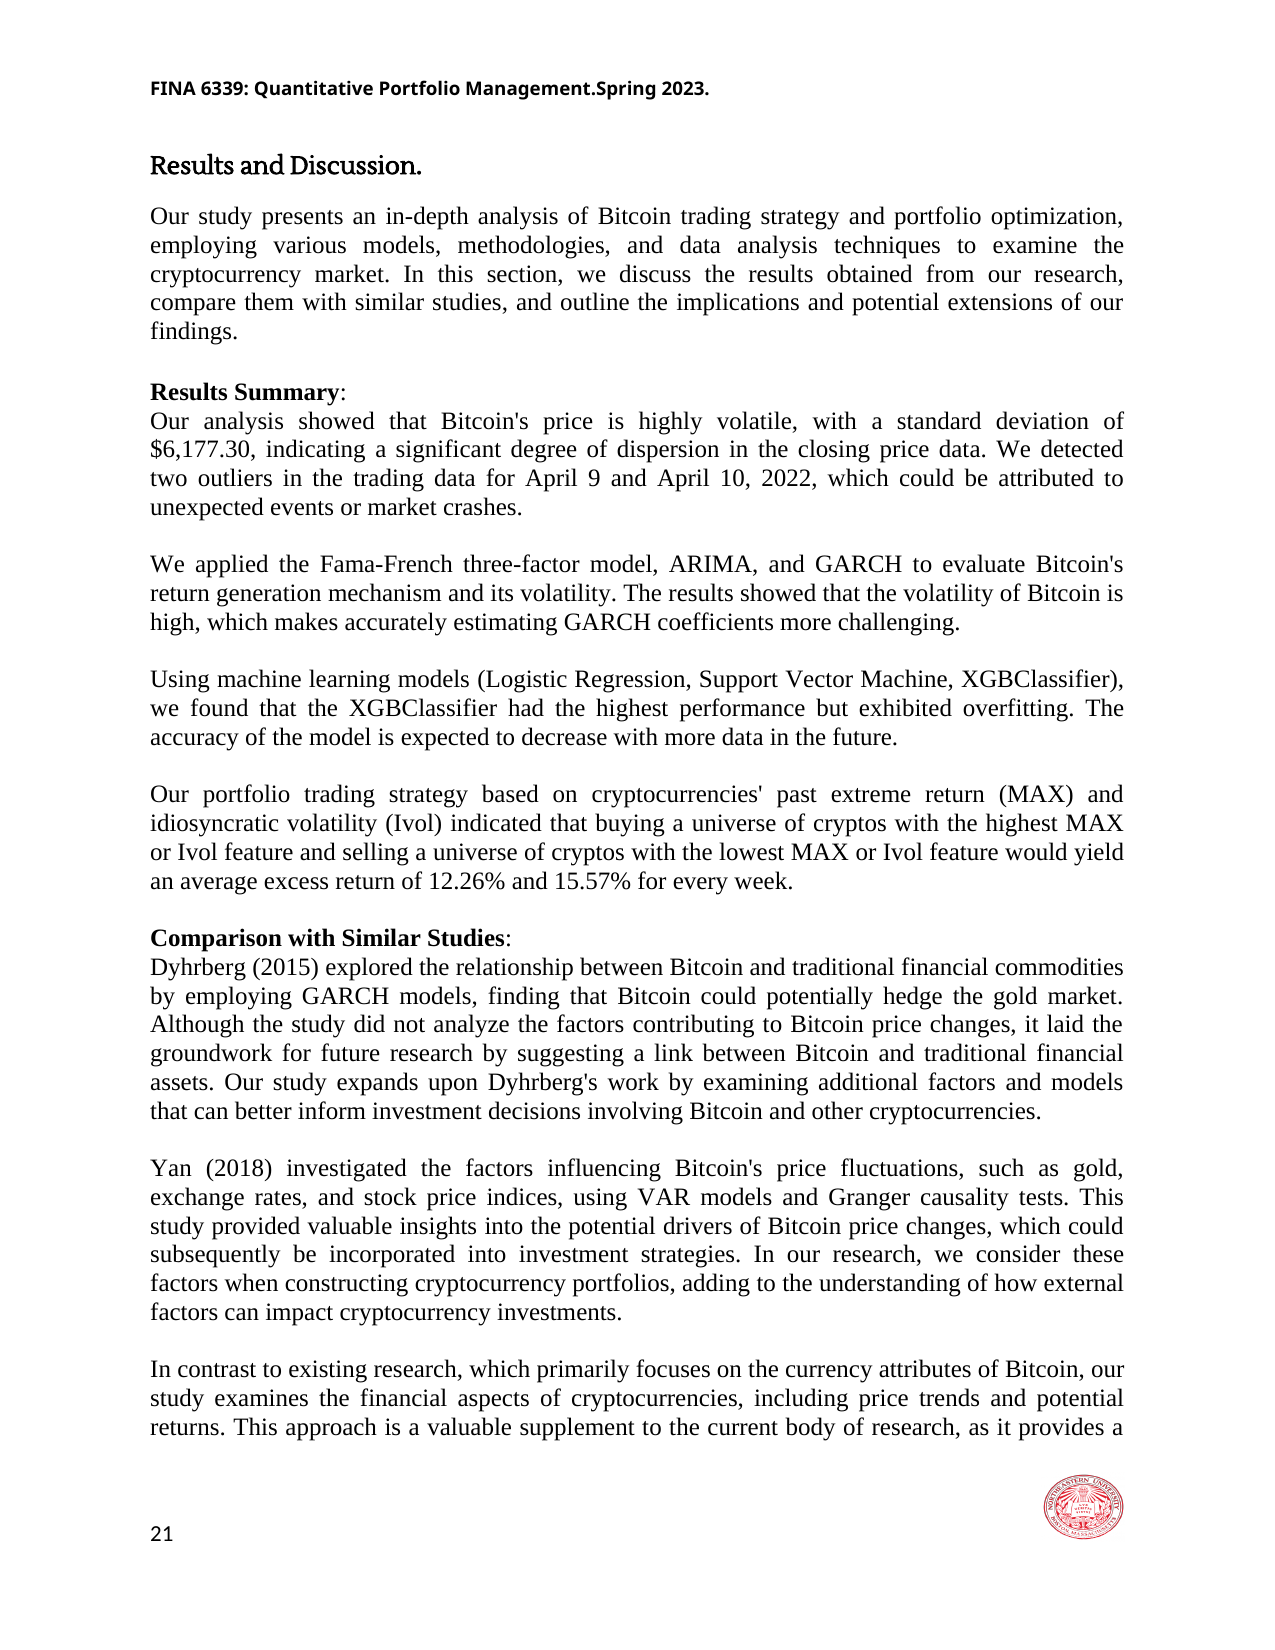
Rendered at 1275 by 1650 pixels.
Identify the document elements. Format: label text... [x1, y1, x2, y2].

text Our study presents an in-depth analysis of Bitcoin trading strategy and portfolio optimization, employing various models, methodologies, and data analysis techniques to examine the cryptocurrency market. In this section, we discuss the results obtained from our research, compare them with similar studies, and outline the implications and potential extensions of our findings. [150, 201, 1125, 345]
picture [1041, 1472, 1125, 1542]
text Results and Discussion. [150, 150, 1125, 182]
text Dyhrberg (2015) explored the relationship between Bitcoin and traditional financial commodities by employing GARCH models, finding that Bitcoin could potentially hedge the gold market. Although the study did not analyze the factors contributing to Bitcoin price changes, it laid the groundwork for future research by suggesting a link between Bitcoin and traditional financial assets. Our study expands upon Dyhrberg's work by examining additional factors and models that can better inform investment decisions involving Bitcoin and other cryptocurrencies. [150, 952, 1125, 1124]
text Results Summary: [150, 377, 1125, 406]
text We applied the Fama-French three-factor model, ARIMA, and GARCH to evaluate Bitcoin's return generation mechanism and its volatility. The results showed that the volatility of Bitcoin is high, which makes accurately estimating GARCH coefficients more challenging. [150, 549, 1125, 636]
text Our analysis showed that Bitcoin's price is highly volatile, with a standard deviation of $6,177.30, indicating a significant degree of dispersion in the closing price data. We detected two outliers in the trading data for April 9 and April 10, 2022, which could be attributed to unexpected events or market crashes. [150, 406, 1125, 521]
text Using machine learning models (Logistic Regression, Support Vector Machine, XGBClassifier), we found that the XGBClassifier had the highest performance but exhibited overfitting. The accuracy of the model is expected to decrease with more data in the future. [150, 664, 1125, 751]
text Our portfolio trading strategy based on cryptocurrencies' past extreme return (MAX) and idiosyncratic volatility (Ivol) indicated that buying a universe of cryptos with the highest MAX or Ivol feature and selling a universe of cryptos with the lowest MAX or Ivol feature would yield an average excess return of 12.26% and 15.57% for every week. [150, 779, 1125, 894]
text Yan (2018) investigated the factors influencing Bitcoin's price fluctuations, such as gold, exchange rates, and stock price indices, using VAR models and Granger causality tests. This study provided valuable insights into the potential drivers of Bitcoin price changes, which could subsequently be incorporated into investment strategies. In our research, we consider these factors when constructing cryptocurrency portfolios, adding to the understanding of how external factors can impact cryptocurrency investments. [150, 1153, 1125, 1326]
text Comparison with Similar Studies: [150, 923, 1125, 952]
